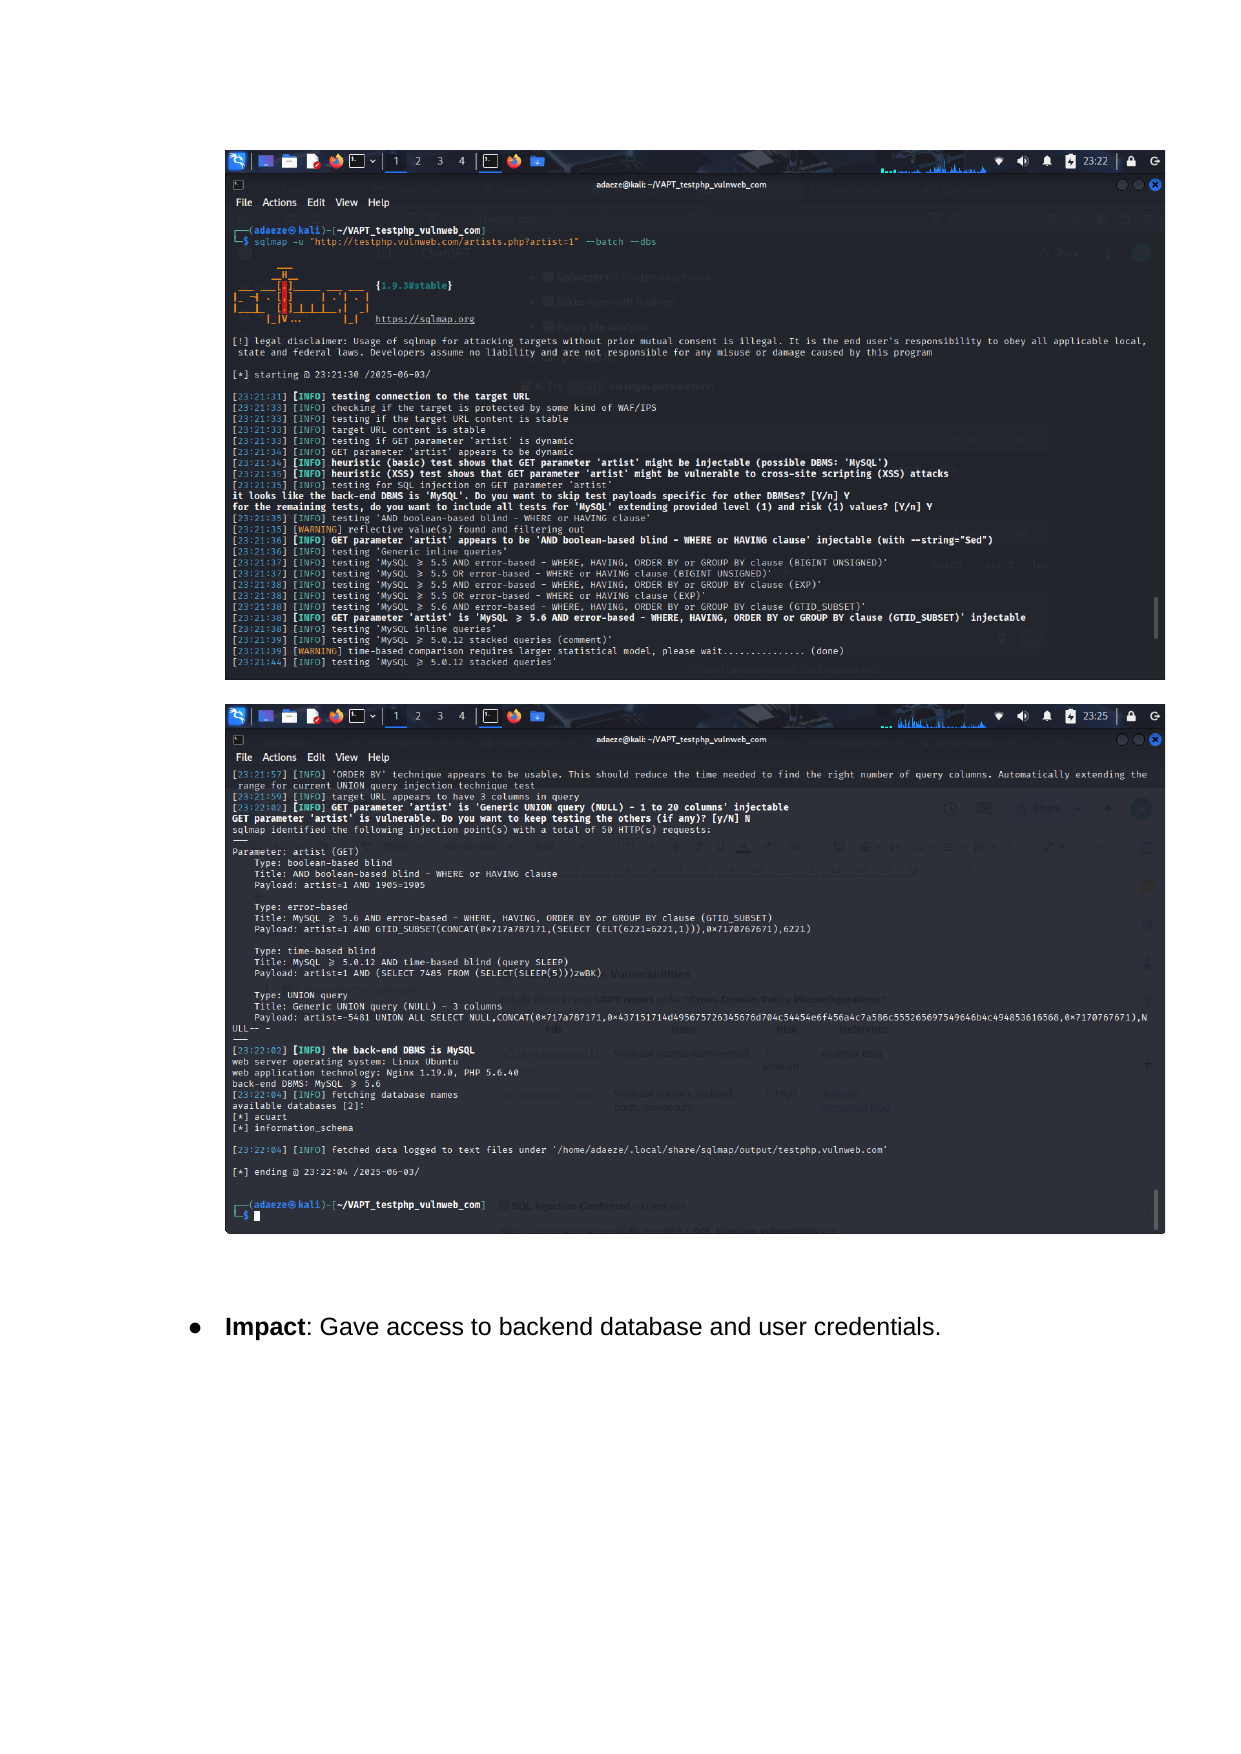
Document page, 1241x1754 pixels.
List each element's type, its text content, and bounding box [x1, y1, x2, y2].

picture [225, 150, 1166, 680]
list Impact: Gave access to backend database and user credentials. [187, 1312, 1090, 1371]
picture [225, 704, 1166, 1234]
